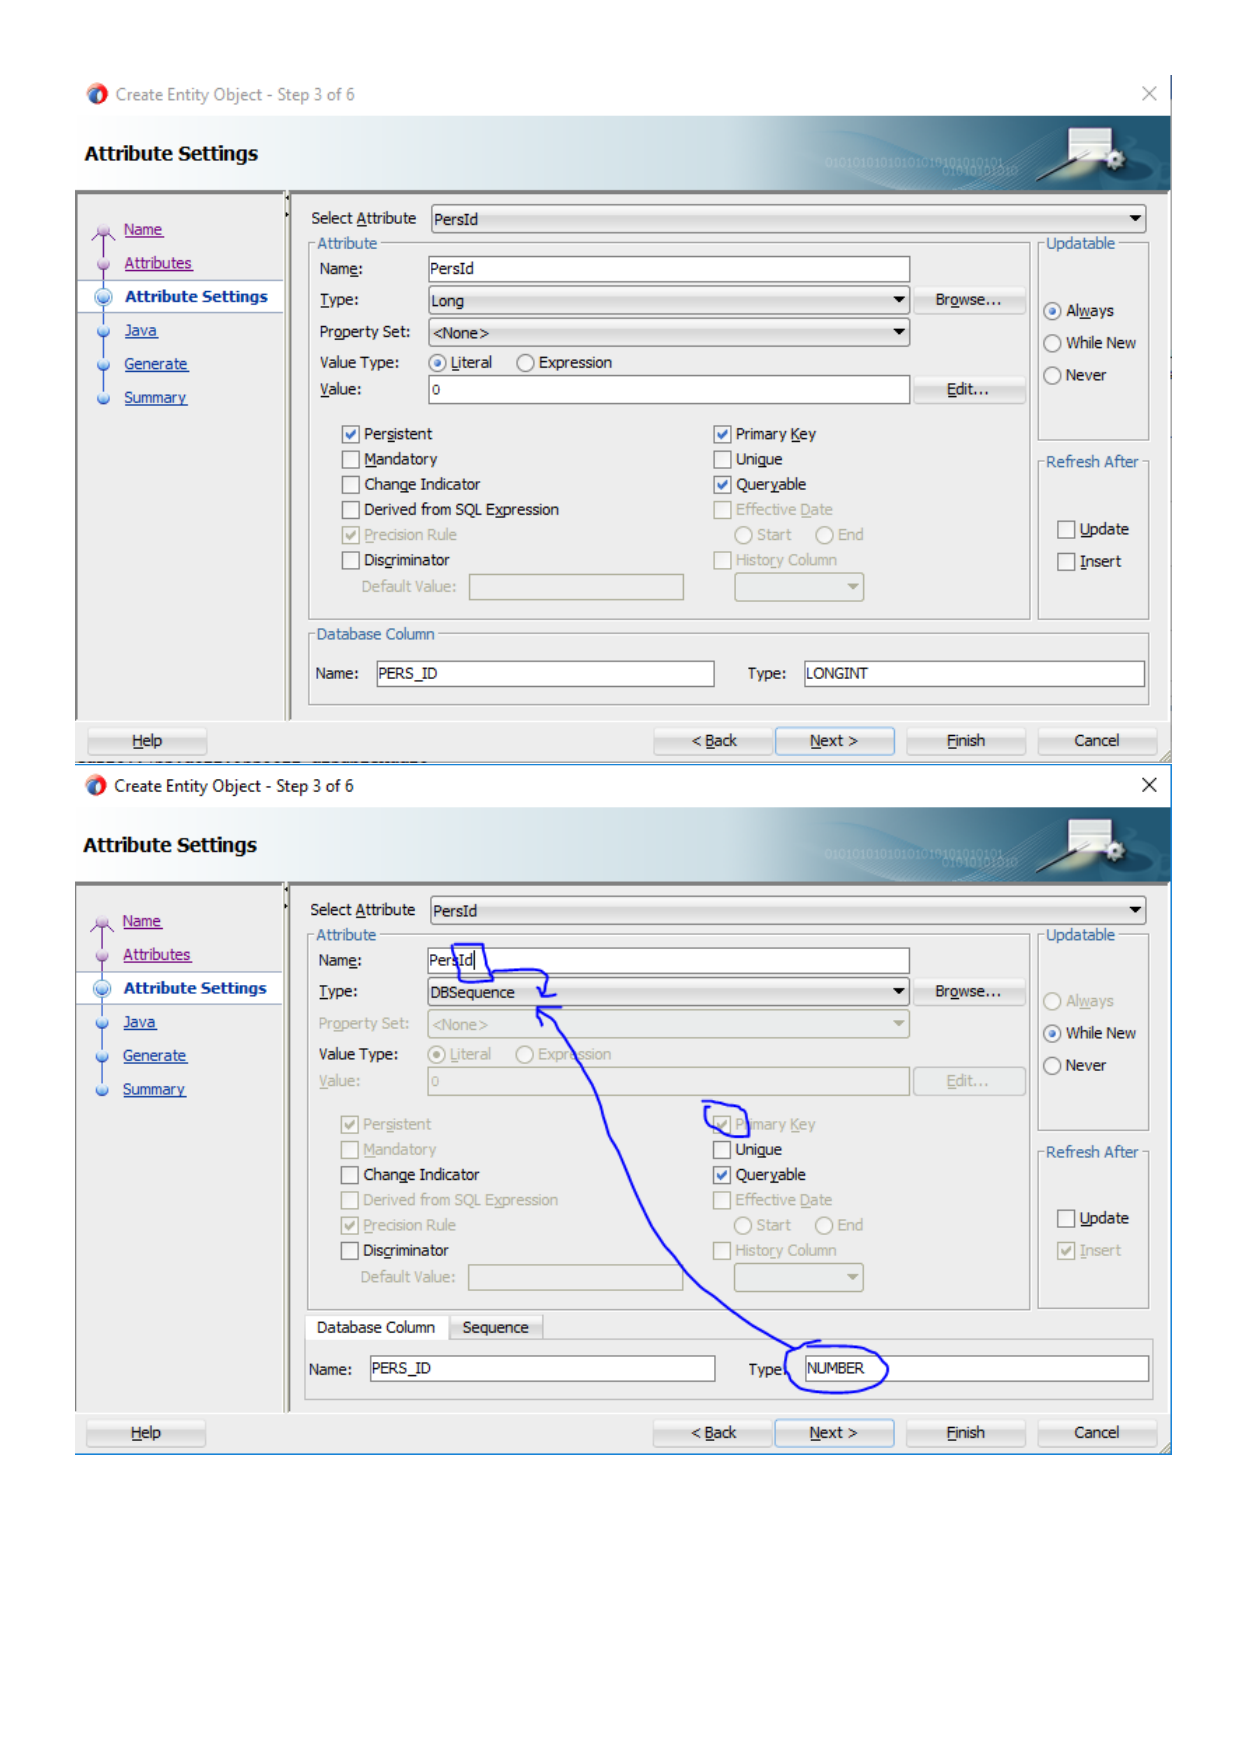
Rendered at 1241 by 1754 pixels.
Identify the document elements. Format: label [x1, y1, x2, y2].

picture [75, 75, 1172, 763]
picture [75, 764, 1172, 1455]
